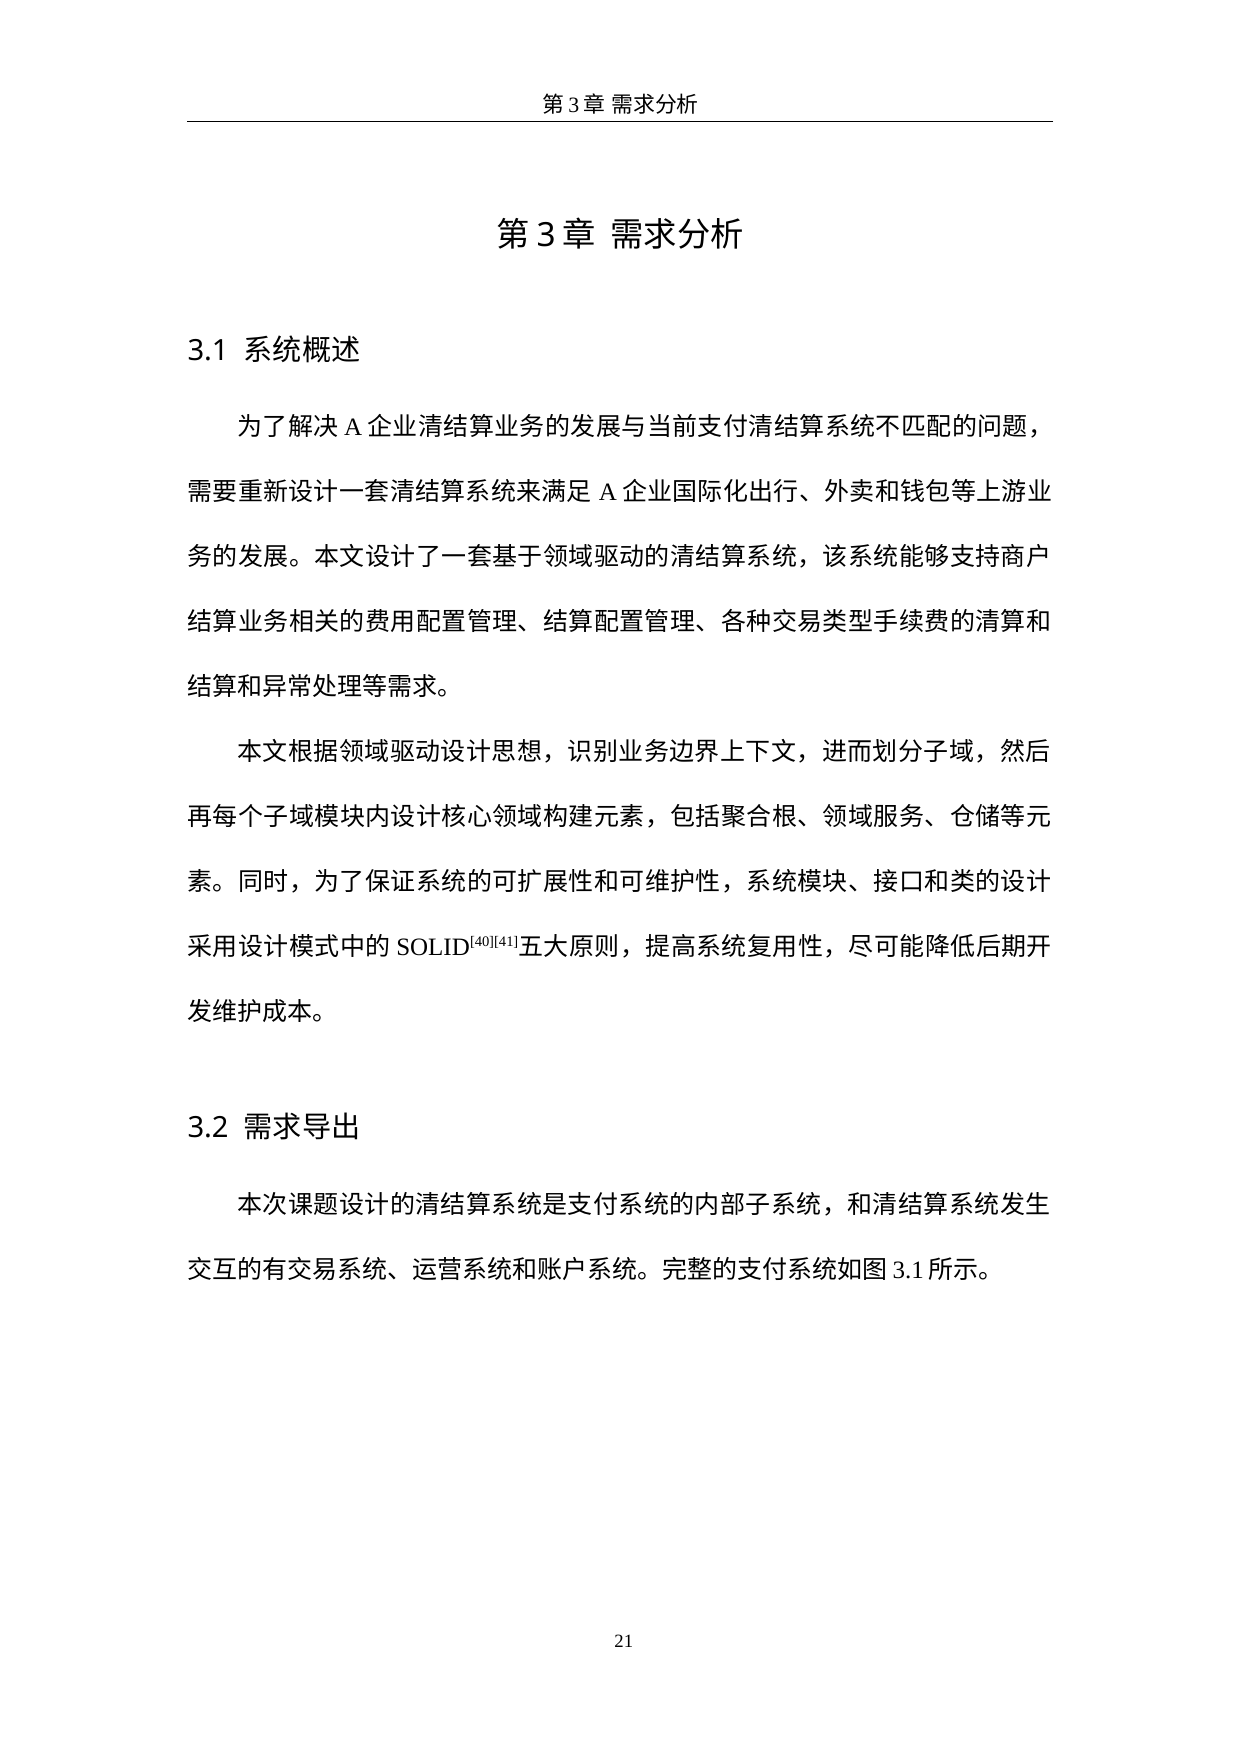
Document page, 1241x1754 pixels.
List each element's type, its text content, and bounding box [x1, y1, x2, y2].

text 3.2 需求导出 [187, 1092, 1053, 1157]
text 第3章 需求分析 [187, 200, 1053, 265]
text 本文根据领域驱动设计思想，识别业务边界上下文，进而划分子域，然后再每个子域模块内设计核心领域构建元素，包括聚合根、领域服务、仓储等元素。同时，为了保证系统的可扩展性和可维护性，系统模块、接口和类的设计采用设计模式中的SOLID[40][41]五大原则，提高系统复用性，尽可能降低后期开发维护成本。 [187, 717, 1053, 1042]
text 为了解决A企业清结算业务的发展与当前支付清结算系统不匹配的问题，需要重新设计一套清结算系统来满足A企业国际化出行、外卖和钱包等上游业务的发展。本文设计了一套基于领域驱动的清结算系统，该系统能够支持商户结算业务相关的费用配置管理、结算配置管理、各种交易类型手续费的清算和结算和异常处理等需求。 [187, 392, 1053, 717]
text 3.1 系统概述 [187, 315, 1053, 380]
text 本次课题设计的清结算系统是支付系统的内部子系统，和清结算系统发生交互的有交易系统、运营系统和账户系统。完整的支付系统如图3.1所示。 [187, 1170, 1053, 1300]
